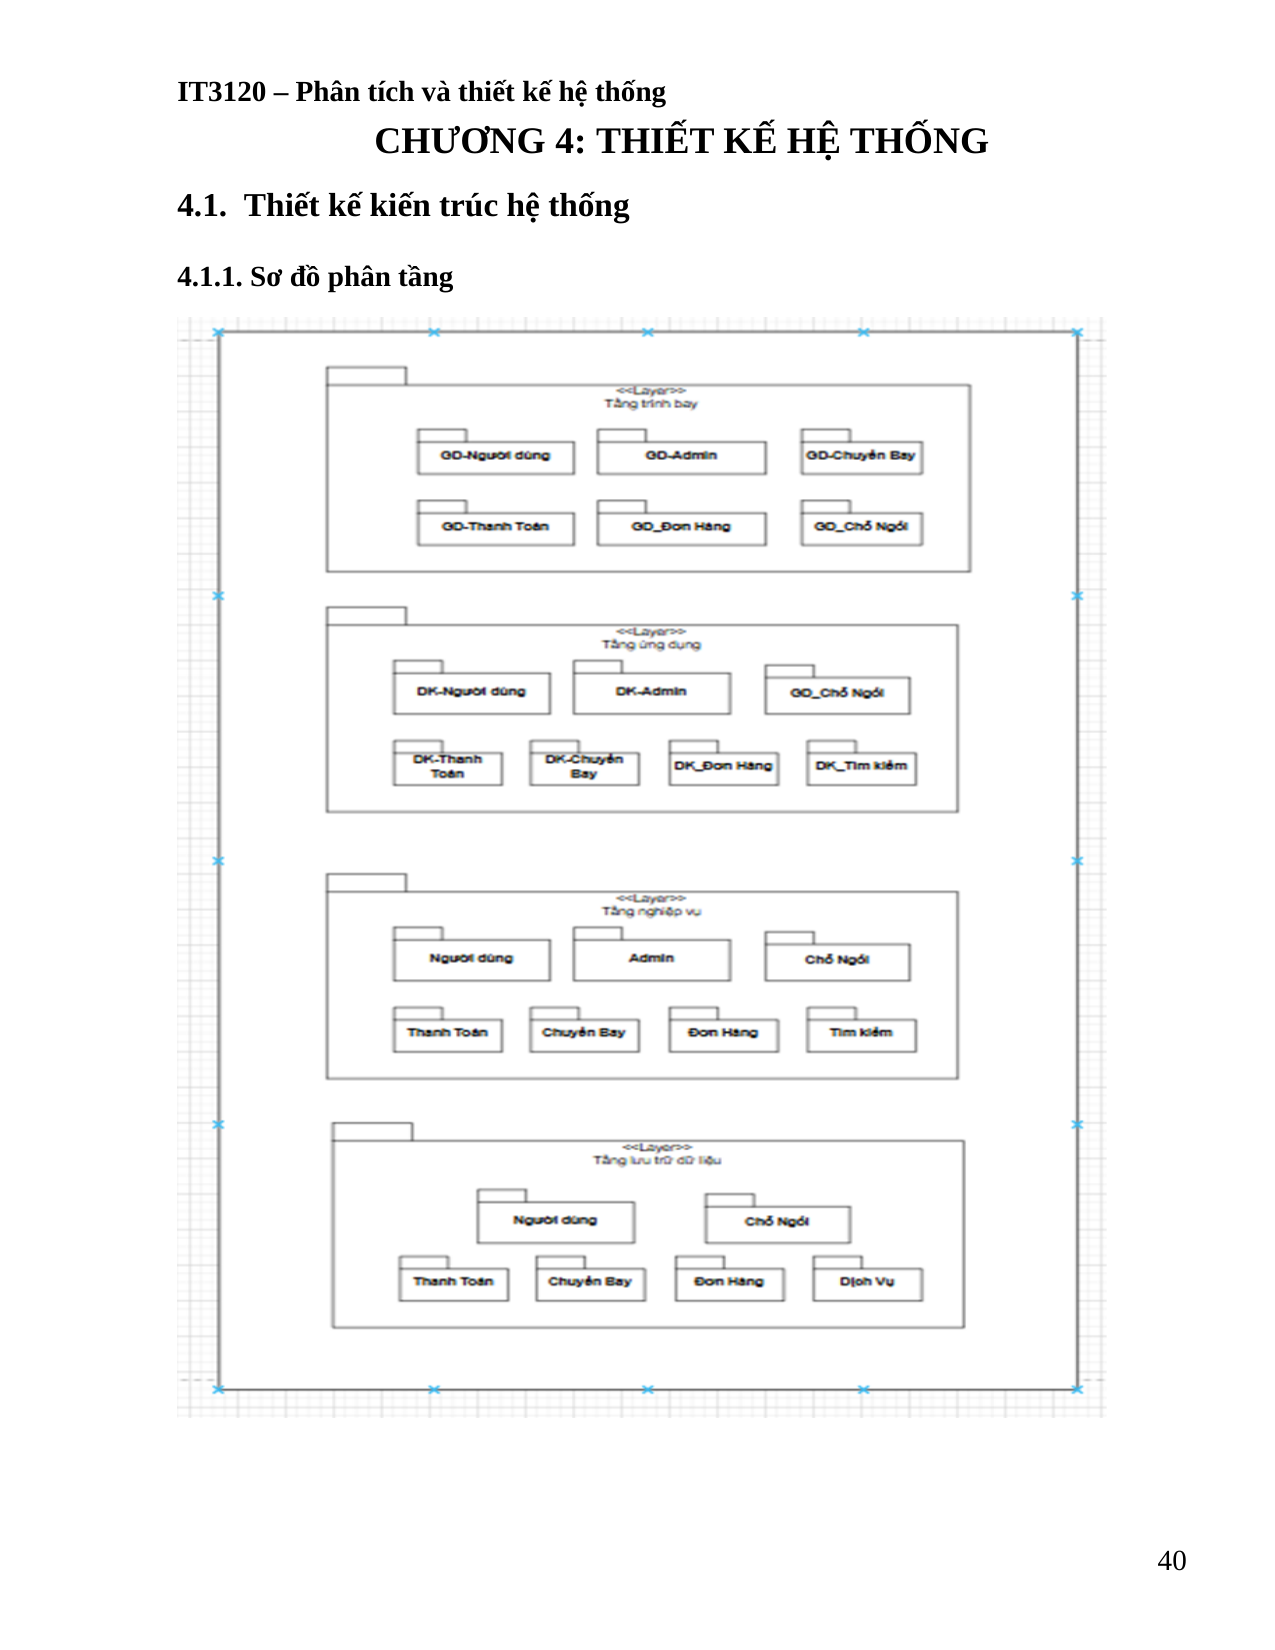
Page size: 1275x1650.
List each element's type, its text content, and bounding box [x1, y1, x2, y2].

subtitle 4.1.1. Sơ đồ phân tầng [177, 259, 1186, 292]
subtitle 4.1. Thiết kế kiến trúc hệ thống [177, 185, 1186, 223]
picture [177, 317, 1107, 1418]
subtitle CHƯƠNG 4: THIẾT KẾ HỆ THỐNG [177, 118, 1186, 162]
